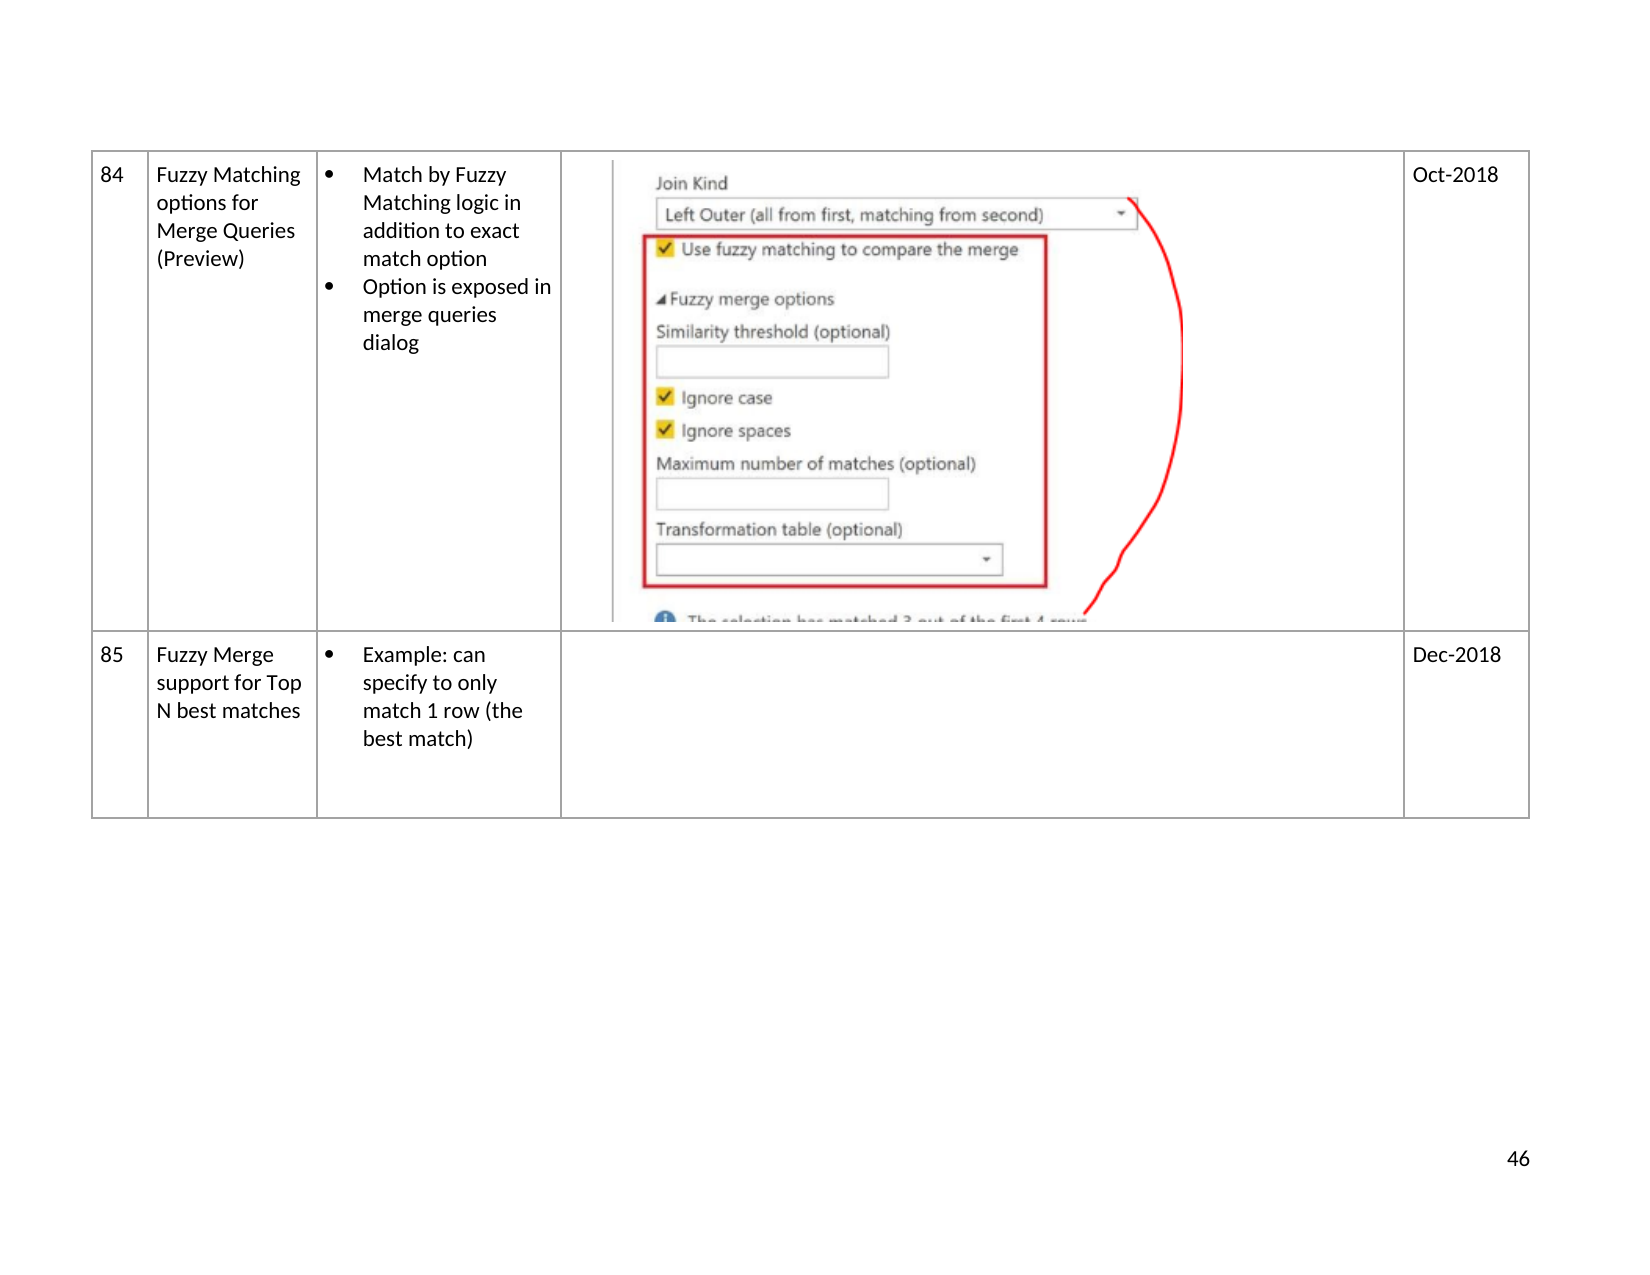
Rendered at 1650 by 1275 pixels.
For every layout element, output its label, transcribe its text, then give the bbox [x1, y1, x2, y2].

table_cell Fuzzy Matching options for Merge Queries (Preview) [149, 152, 316, 630]
table_cell Dec-2018 [1405, 632, 1528, 817]
table_cell Fuzzy Merge support for Top N best matches [149, 632, 316, 817]
picture [606, 160, 1183, 622]
table_cell [562, 632, 1403, 817]
table_cell 84 [93, 152, 147, 630]
table_cell Match by Fuzzy Matching logic in addition to exact match option Option is exposed in merge queries dialog [318, 152, 560, 630]
table_cell 85 [93, 632, 147, 817]
table_cell Example: can specify to only match 1 row (the best match) [318, 632, 560, 817]
table_cell Oct-2018 [1405, 152, 1528, 630]
table_cell [562, 152, 1403, 630]
